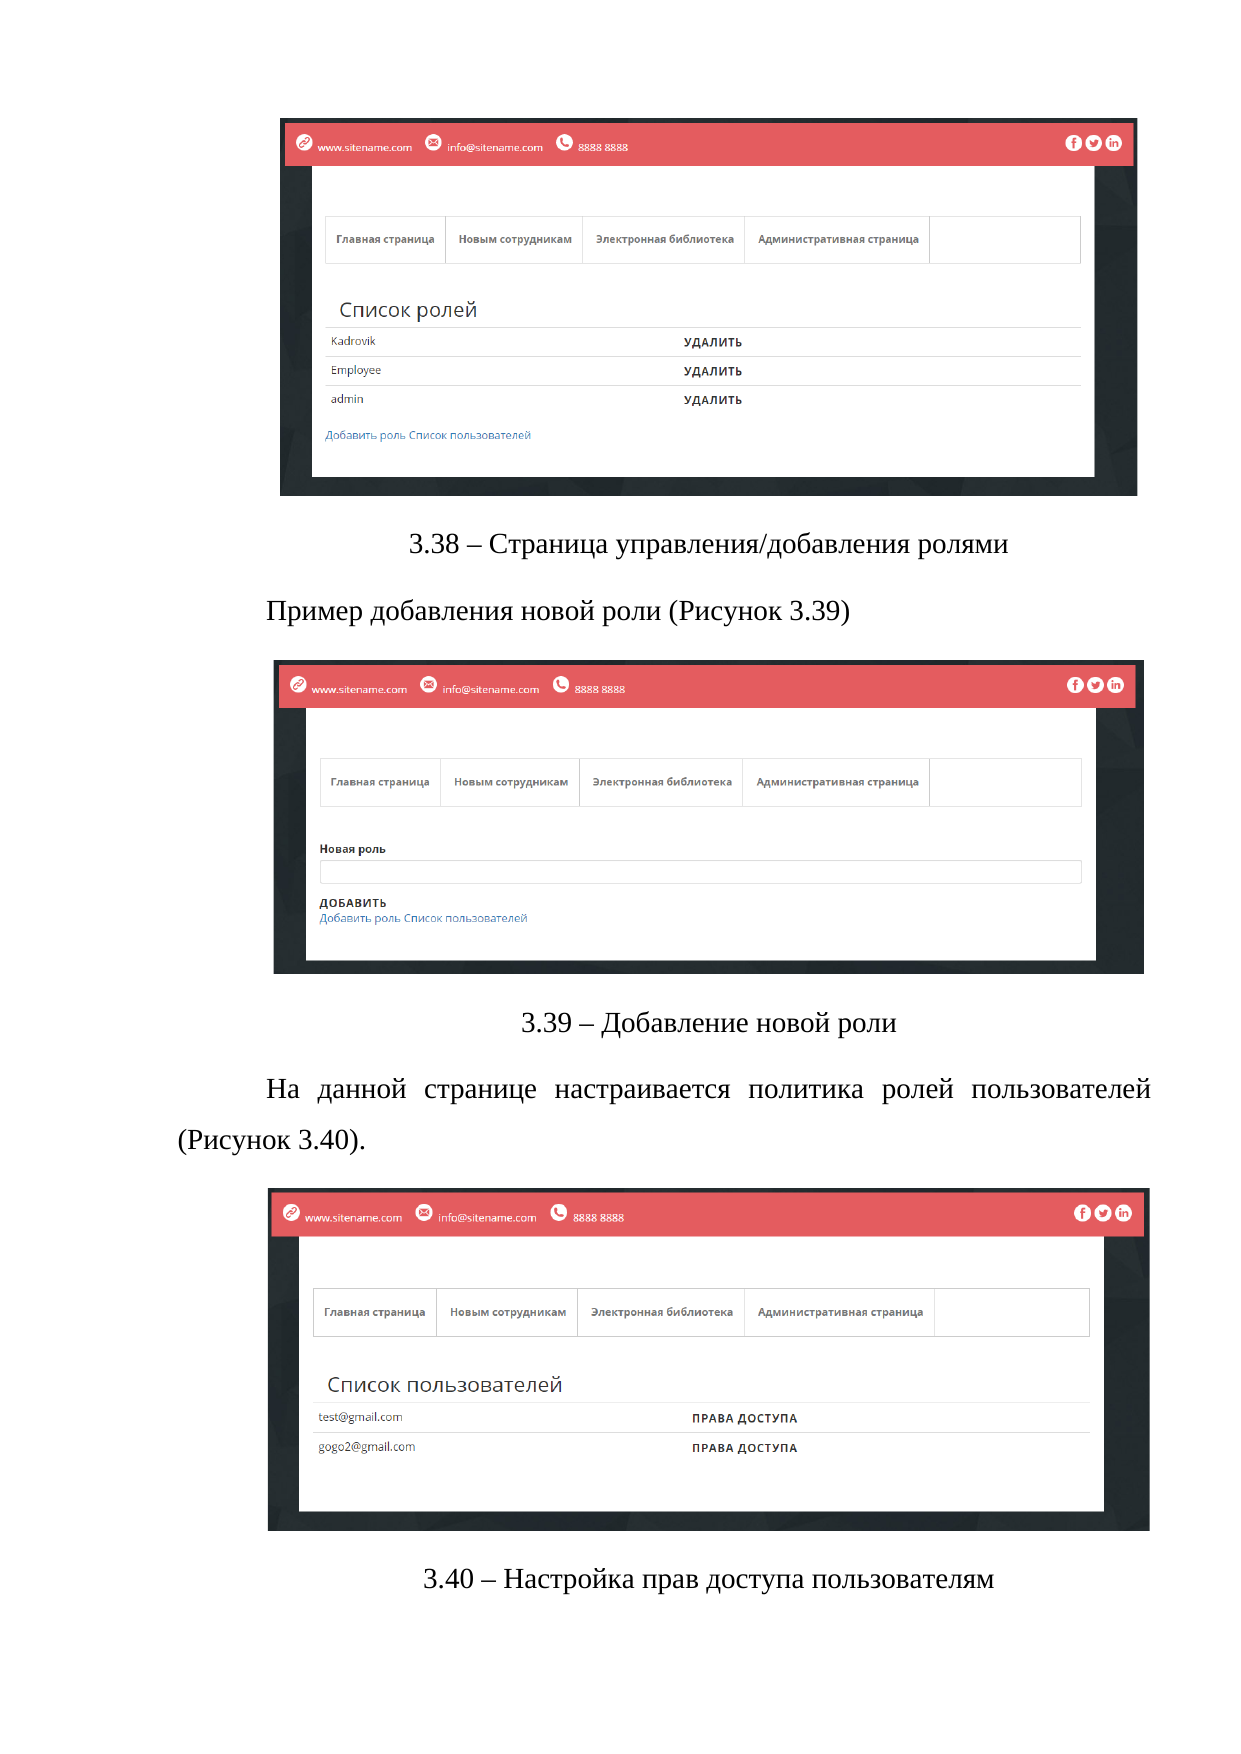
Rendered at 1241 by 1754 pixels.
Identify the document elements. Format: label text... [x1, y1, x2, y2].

picture [273, 660, 1144, 974]
text Пример добавления новой роли (Рисунок 3.39) [177, 593, 1152, 626]
picture [280, 118, 1138, 496]
text 3.39 – Добавление новой роли [177, 1005, 1152, 1038]
text На данной странице настраивается политика ролей пользователей (Рисунок 3.40). [177, 1072, 1152, 1156]
text 3.40 – Настройка прав доступа пользователям [177, 1561, 1152, 1595]
text 3.38 – Страница управления/добавления ролями [177, 526, 1152, 559]
picture [267, 1188, 1150, 1531]
